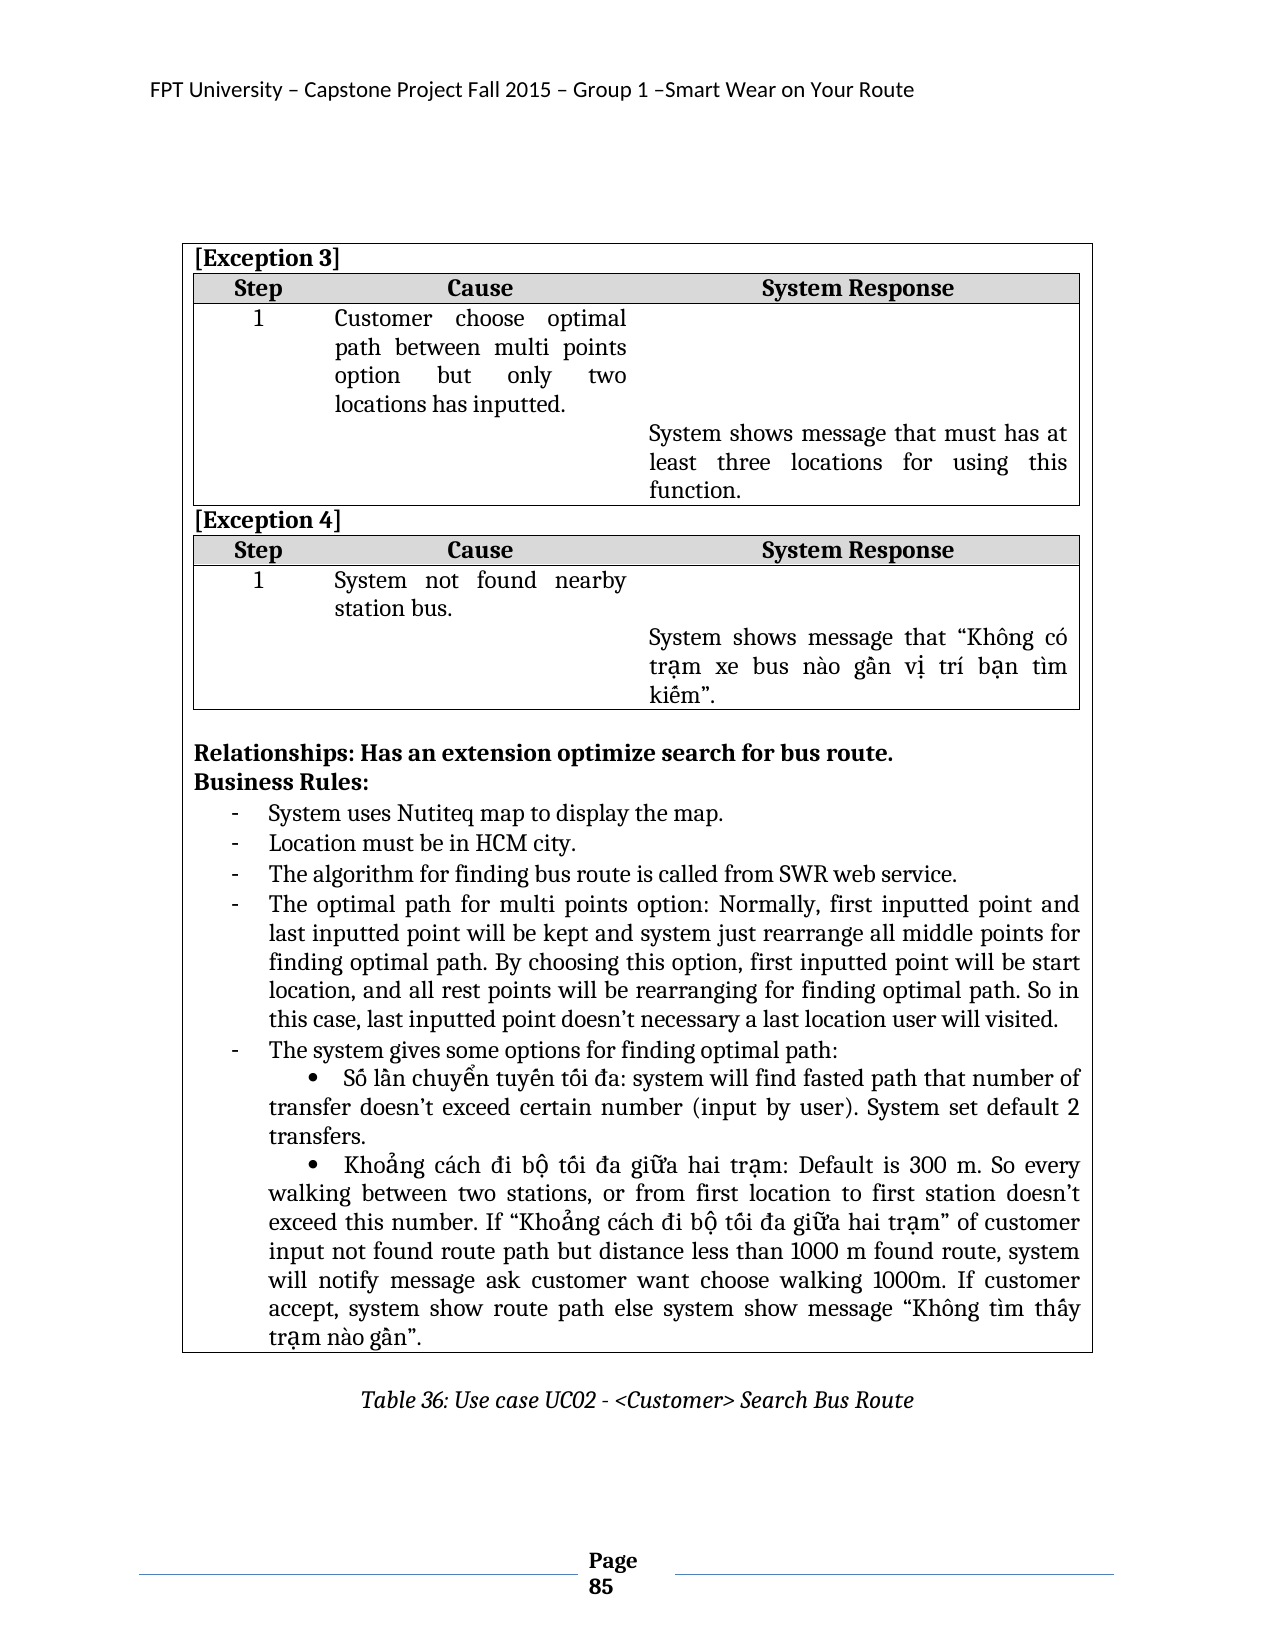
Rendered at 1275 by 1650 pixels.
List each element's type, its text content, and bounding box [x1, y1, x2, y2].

text Table 36: Use case UC02 - <Customer> Search Bus Route [150, 1386, 1125, 1414]
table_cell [183, 244, 1092, 1352]
